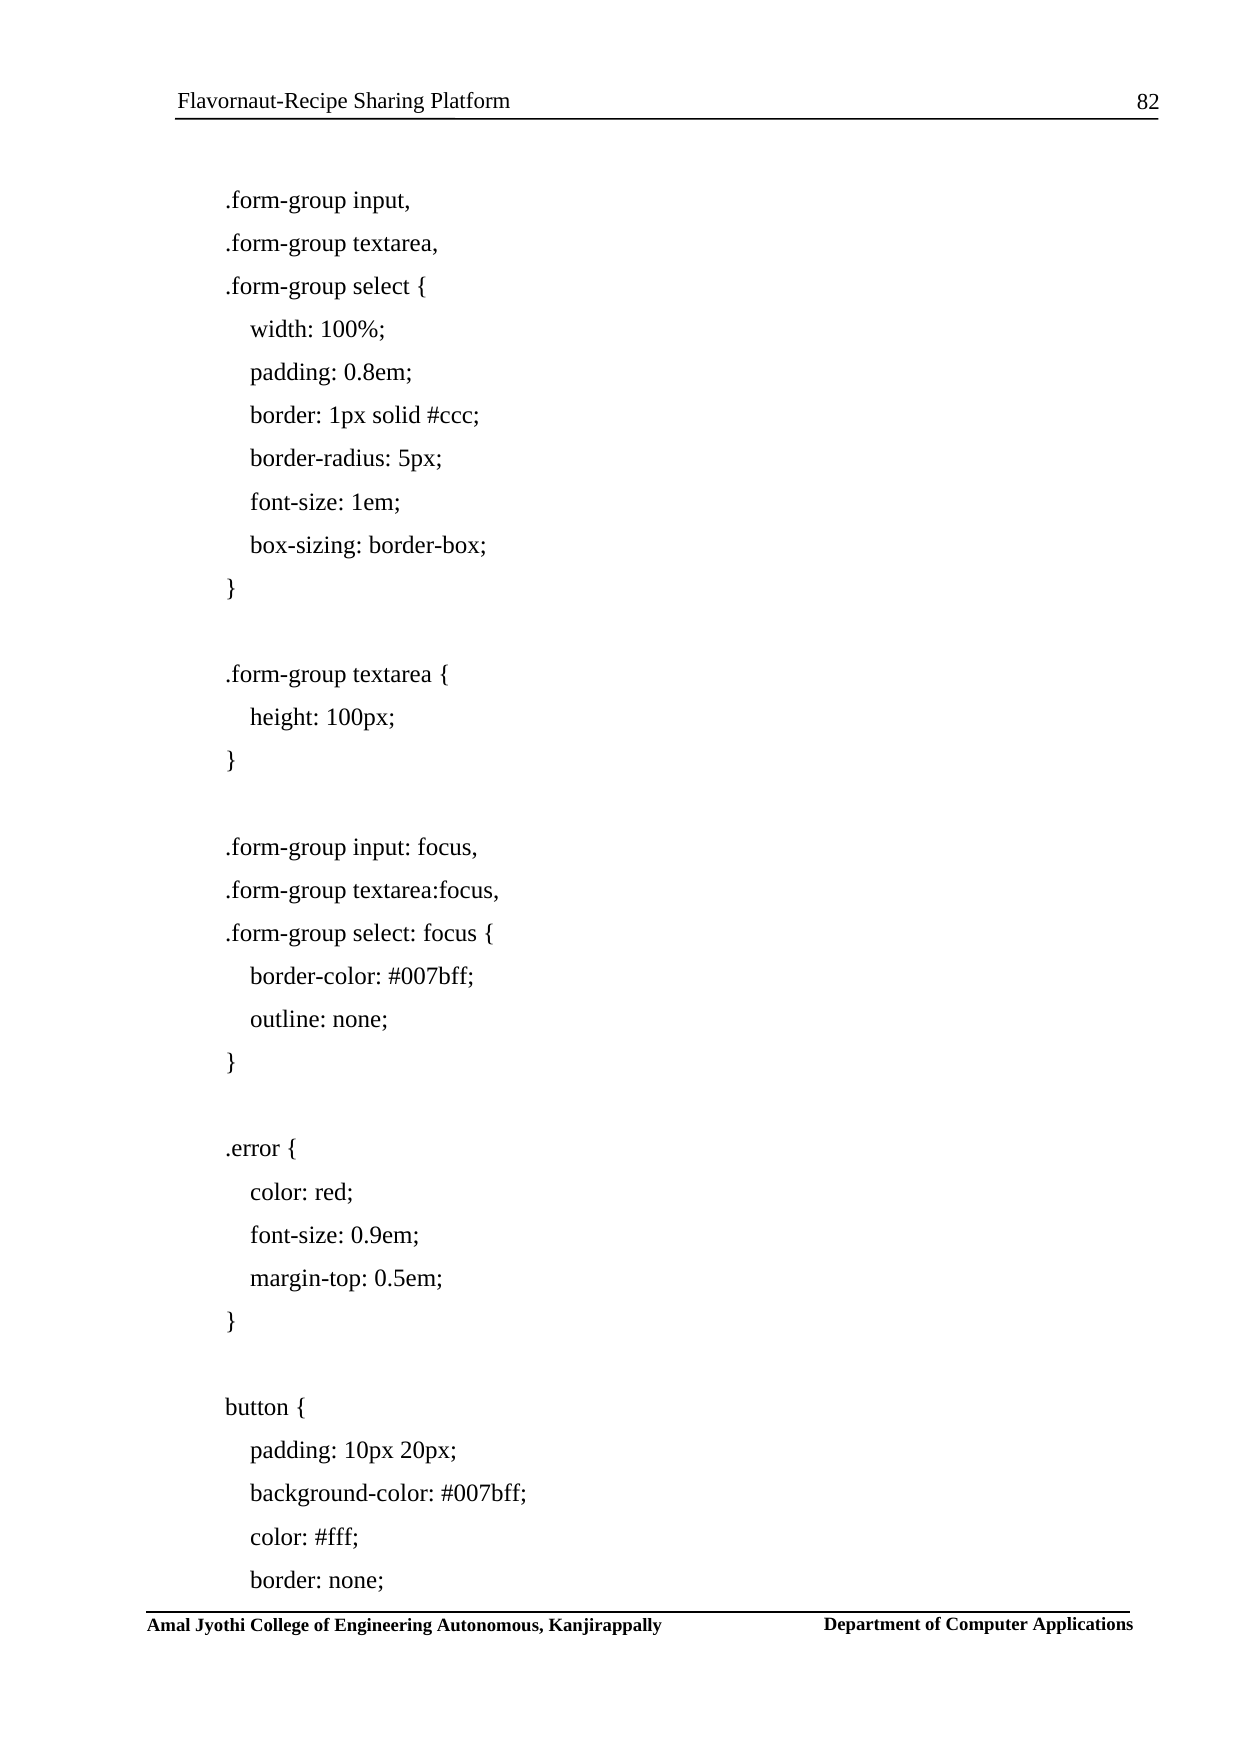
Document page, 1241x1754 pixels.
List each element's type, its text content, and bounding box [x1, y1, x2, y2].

text .form-group input: focus, [175, 832, 1162, 860]
text border: none; [175, 1565, 1162, 1593]
text } [175, 573, 1162, 602]
text .form-group textarea:focus, [175, 875, 1162, 903]
text border: 1px solid #ccc; [175, 400, 1162, 429]
text } [175, 745, 1162, 774]
text } [175, 1047, 1162, 1076]
text .form-group input, [175, 185, 1162, 213]
text color: red; [175, 1177, 1162, 1205]
text height: 100px; [175, 702, 1162, 731]
text outline: none; [175, 1004, 1162, 1033]
text font-size: 0.9em; [175, 1220, 1162, 1248]
text .form-group textarea, [175, 228, 1162, 257]
text font-size: 1em; [175, 487, 1162, 515]
text box-sizing: border-box; [175, 530, 1162, 558]
text button { [175, 1392, 1162, 1421]
text width: 100%; [175, 314, 1162, 343]
text .error { [175, 1133, 1162, 1162]
text .form-group textarea { [175, 659, 1162, 688]
text .form-group select: focus { [175, 918, 1162, 947]
text margin-top: 0.5em; [175, 1263, 1162, 1292]
text border-color: #007bff; [175, 961, 1162, 990]
text padding: 10px 20px; [175, 1435, 1162, 1464]
text background-color: #007bff; [175, 1478, 1162, 1507]
text color: #fff; [175, 1522, 1162, 1550]
text .form-group select { [175, 271, 1162, 300]
text } [175, 1306, 1162, 1335]
text border-radius: 5px; [175, 443, 1162, 472]
text padding: 0.8em; [175, 357, 1162, 386]
